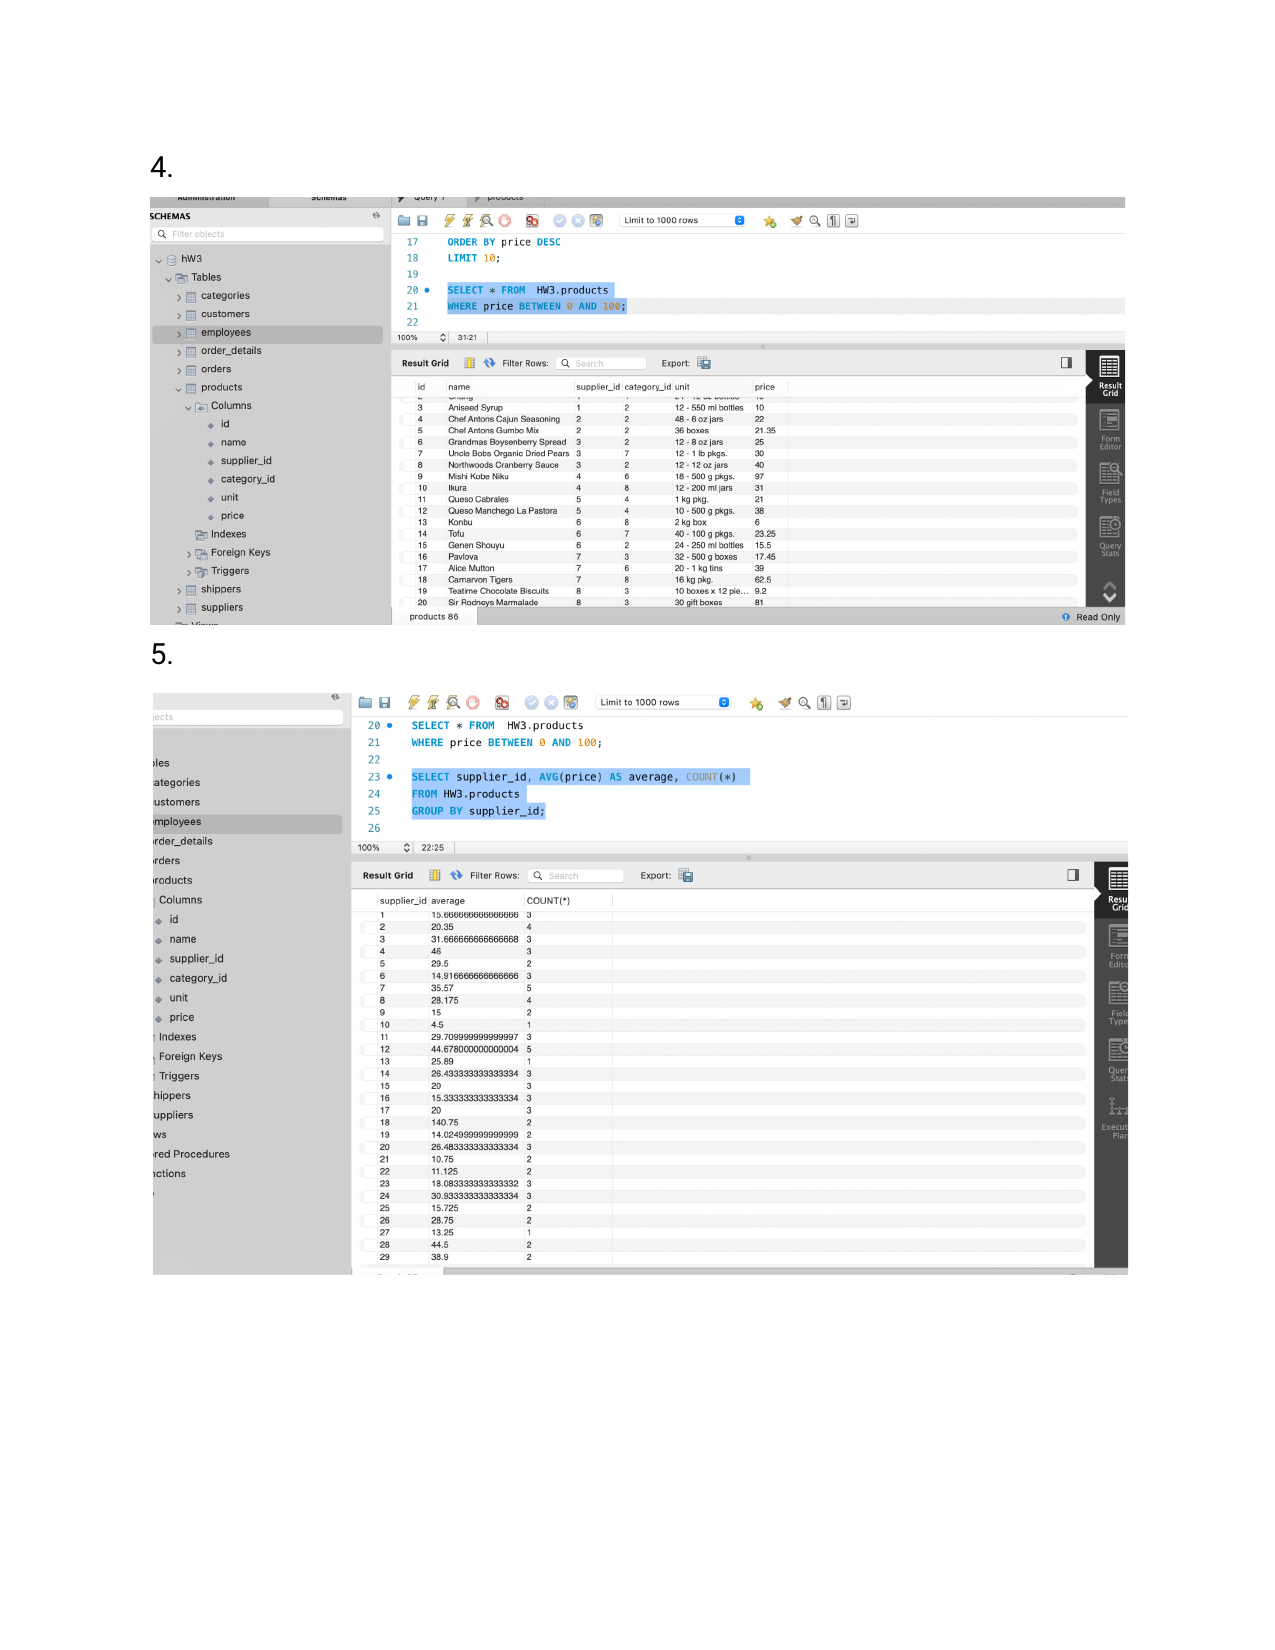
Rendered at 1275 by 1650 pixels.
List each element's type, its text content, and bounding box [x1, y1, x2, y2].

picture [153, 693, 1129, 1275]
text 4. [150, 150, 1125, 197]
picture [150, 197, 1125, 625]
text 5. [150, 637, 1125, 672]
